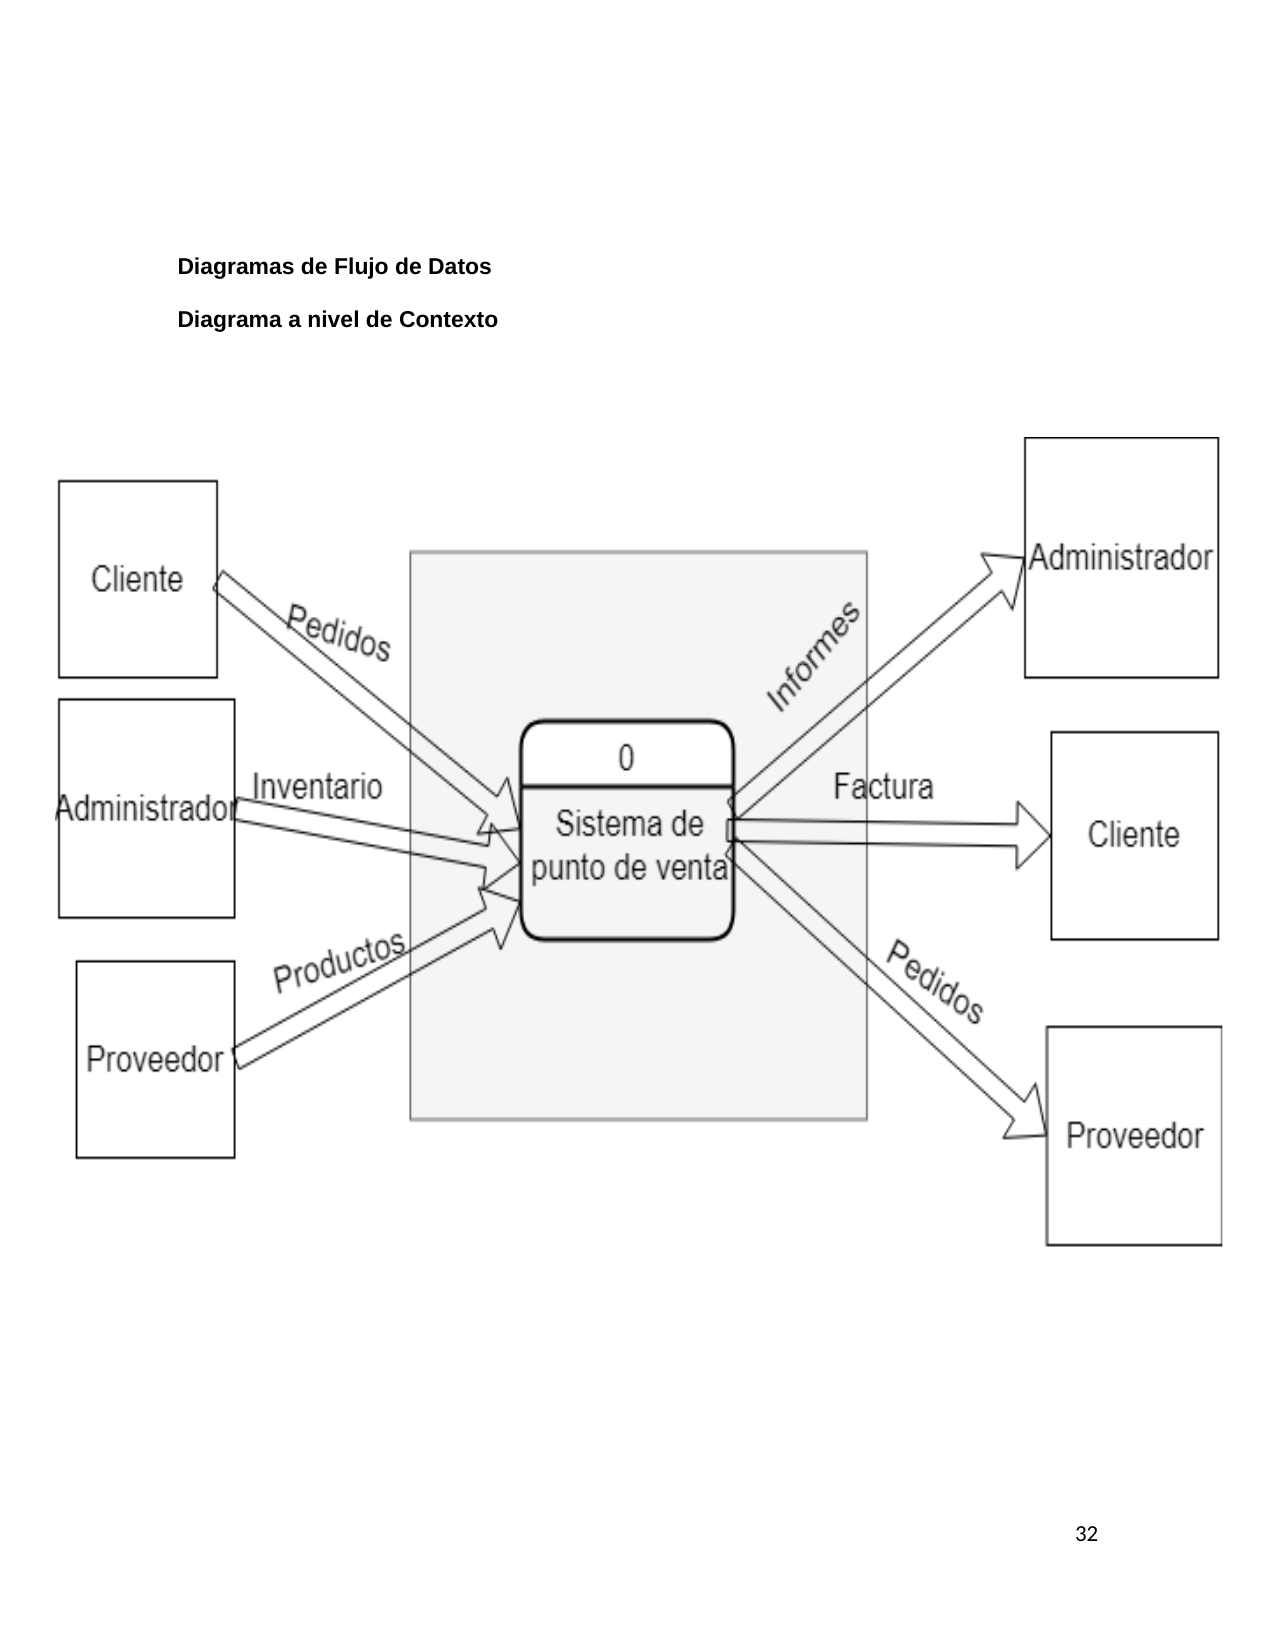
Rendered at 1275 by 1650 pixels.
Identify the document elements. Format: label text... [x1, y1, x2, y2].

subtitle Diagrama a nivel de Contexto [177, 306, 1098, 332]
subtitle Diagramas de Flujo de Datos [177, 253, 1098, 279]
picture [55, 437, 1223, 1249]
